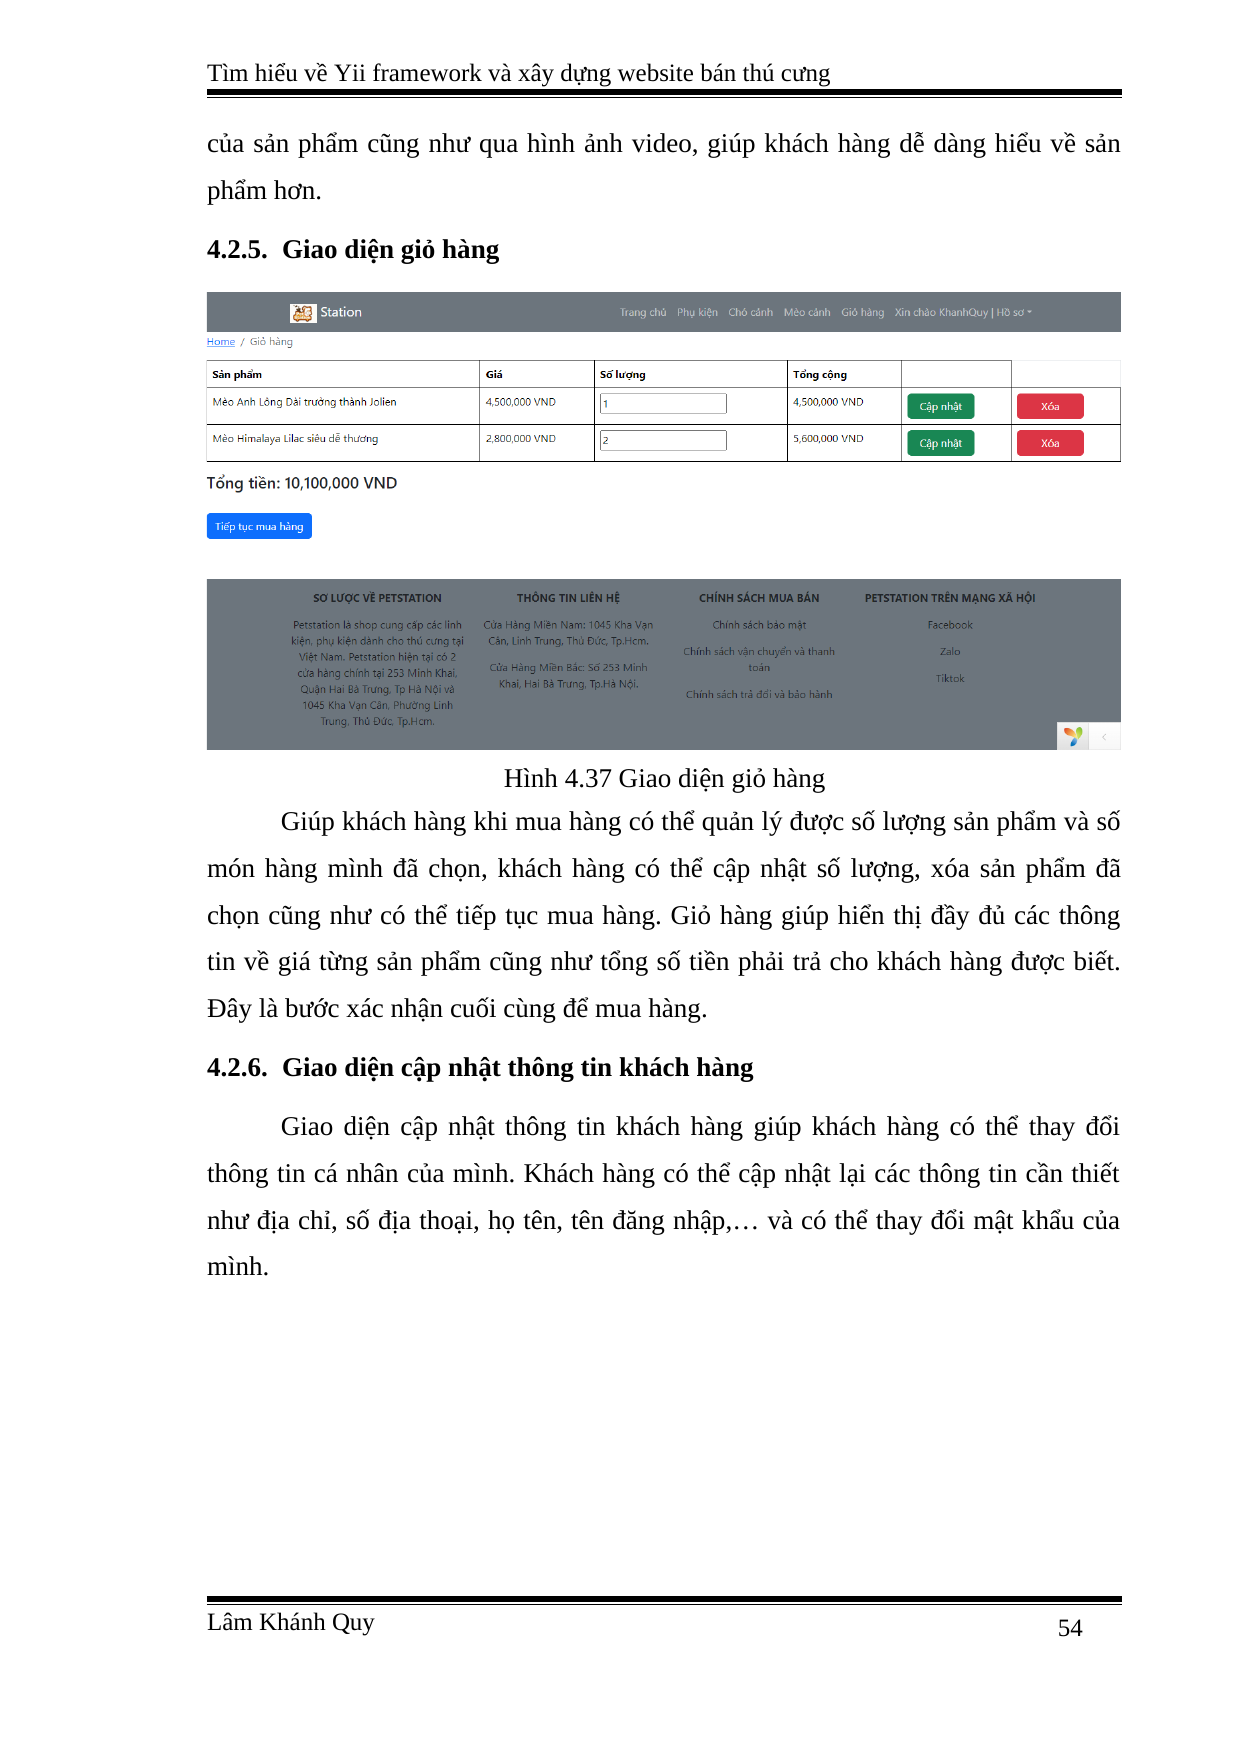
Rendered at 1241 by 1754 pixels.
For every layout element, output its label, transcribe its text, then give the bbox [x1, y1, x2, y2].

text Giao diện cập nhật thông tin khách hàng giúp khách hàng có thể thay đổi thông tin cá nhân của mình. Khách hàng có thể cập nhật lại các thông tin cần thiết như địa chỉ, số địa thoại, họ tên, tên đăng nhập,… và có thể thay đổi mật khẩu của mình. [207, 1111, 1122, 1282]
text Giúp khách hàng khi mua hàng có thể quản lý được số lượng sản phẩm và số món hàng mình đã chọn, khách hàng có thể cập nhật số lượng, xóa sản phẩm đã chọn cũng như có thể tiếp tục mua hàng. Giỏ hàng giúp hiển thị đầy đủ các thông tin về giá từng sản phẩm cũng như tổng số tiền phải trả cho khách hàng được biết. Đây là bước xác nhận cuối cùng để mua hàng. [207, 806, 1122, 1023]
subtitle Giao diện cập nhật thông tin khách hàng [207, 1051, 1122, 1082]
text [207, 127, 1122, 205]
picture [206, 292, 1121, 750]
subtitle Giao diện giỏ hàng [207, 233, 1122, 264]
